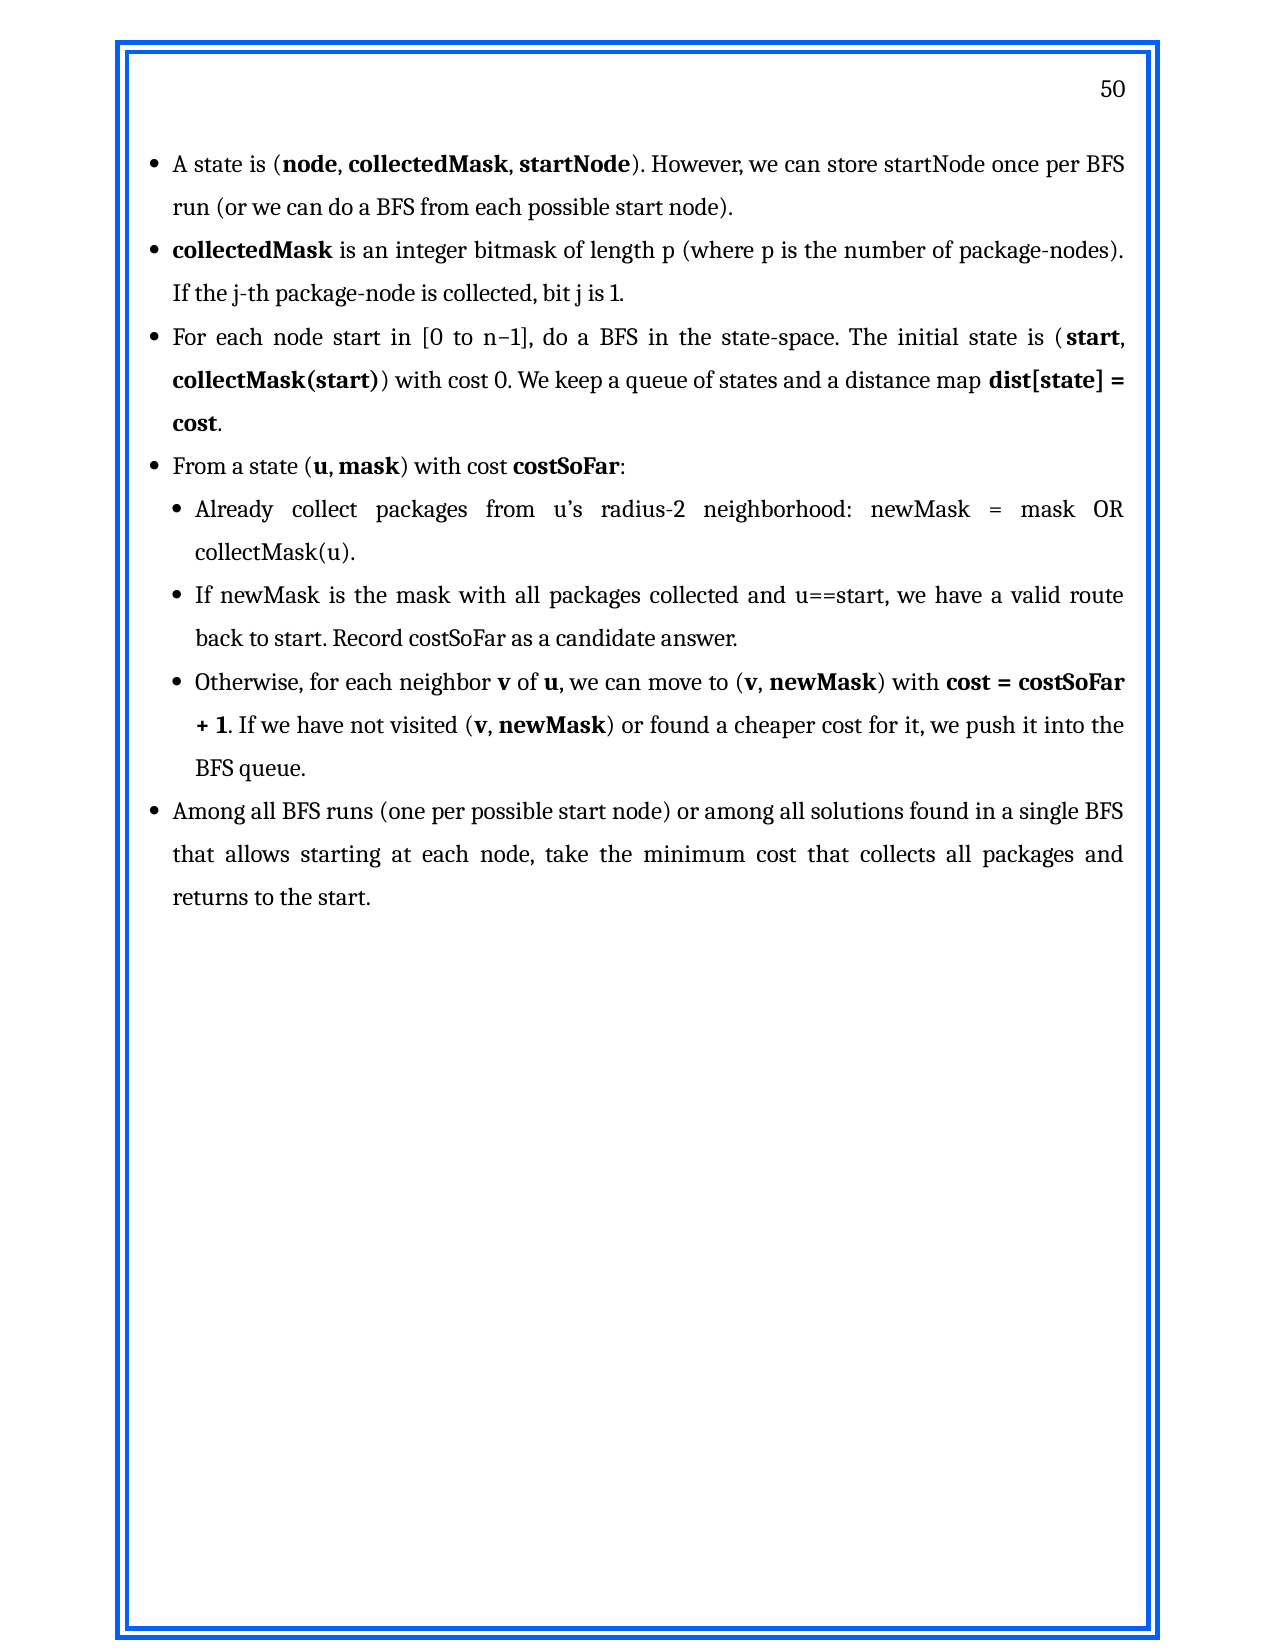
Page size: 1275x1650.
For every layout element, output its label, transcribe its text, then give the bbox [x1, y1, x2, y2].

list If newMask is the mask with all packages collected and u==start, we have a valid route back to start. Record costSoFar as a candidate answer. [172, 581, 1125, 653]
list collectedMask is an integer bitmask of length p (where p is the number of package-nodes). If the j-th package-node is collected, bit j is 1. [150, 236, 1125, 308]
list From a state (u, mask) with cost costSoFar: [150, 452, 1125, 481]
list Already collect packages from u’s radius-2 neighborhood: newMask = mask OR collectMask(u). [172, 495, 1125, 567]
list Among all BFS runs (one per possible start node) or among all solutions found in a single BFS that allows starting at each node, take the minimum cost that collects all packages and returns to the start. [150, 797, 1125, 912]
list Otherwise, for each neighbor v of u, we can move to (v, newMask) with cost = costSoFar + 1. If we have not visited (v, newMask) or found a cheaper cost for it, we push it into the BFS queue. [172, 667, 1125, 782]
list For each node start in [0 to n−1], do a BFS in the state-space. The initial state is (start, collectMask(start)) with cost 0. We keep a queue of states and a distance map dist[state] = cost. [150, 322, 1125, 437]
list A state is (node, collectedMask, startNode). However, we can store startNode once per BFS run (or we can do a BFS from each possible start node). [150, 150, 1125, 222]
